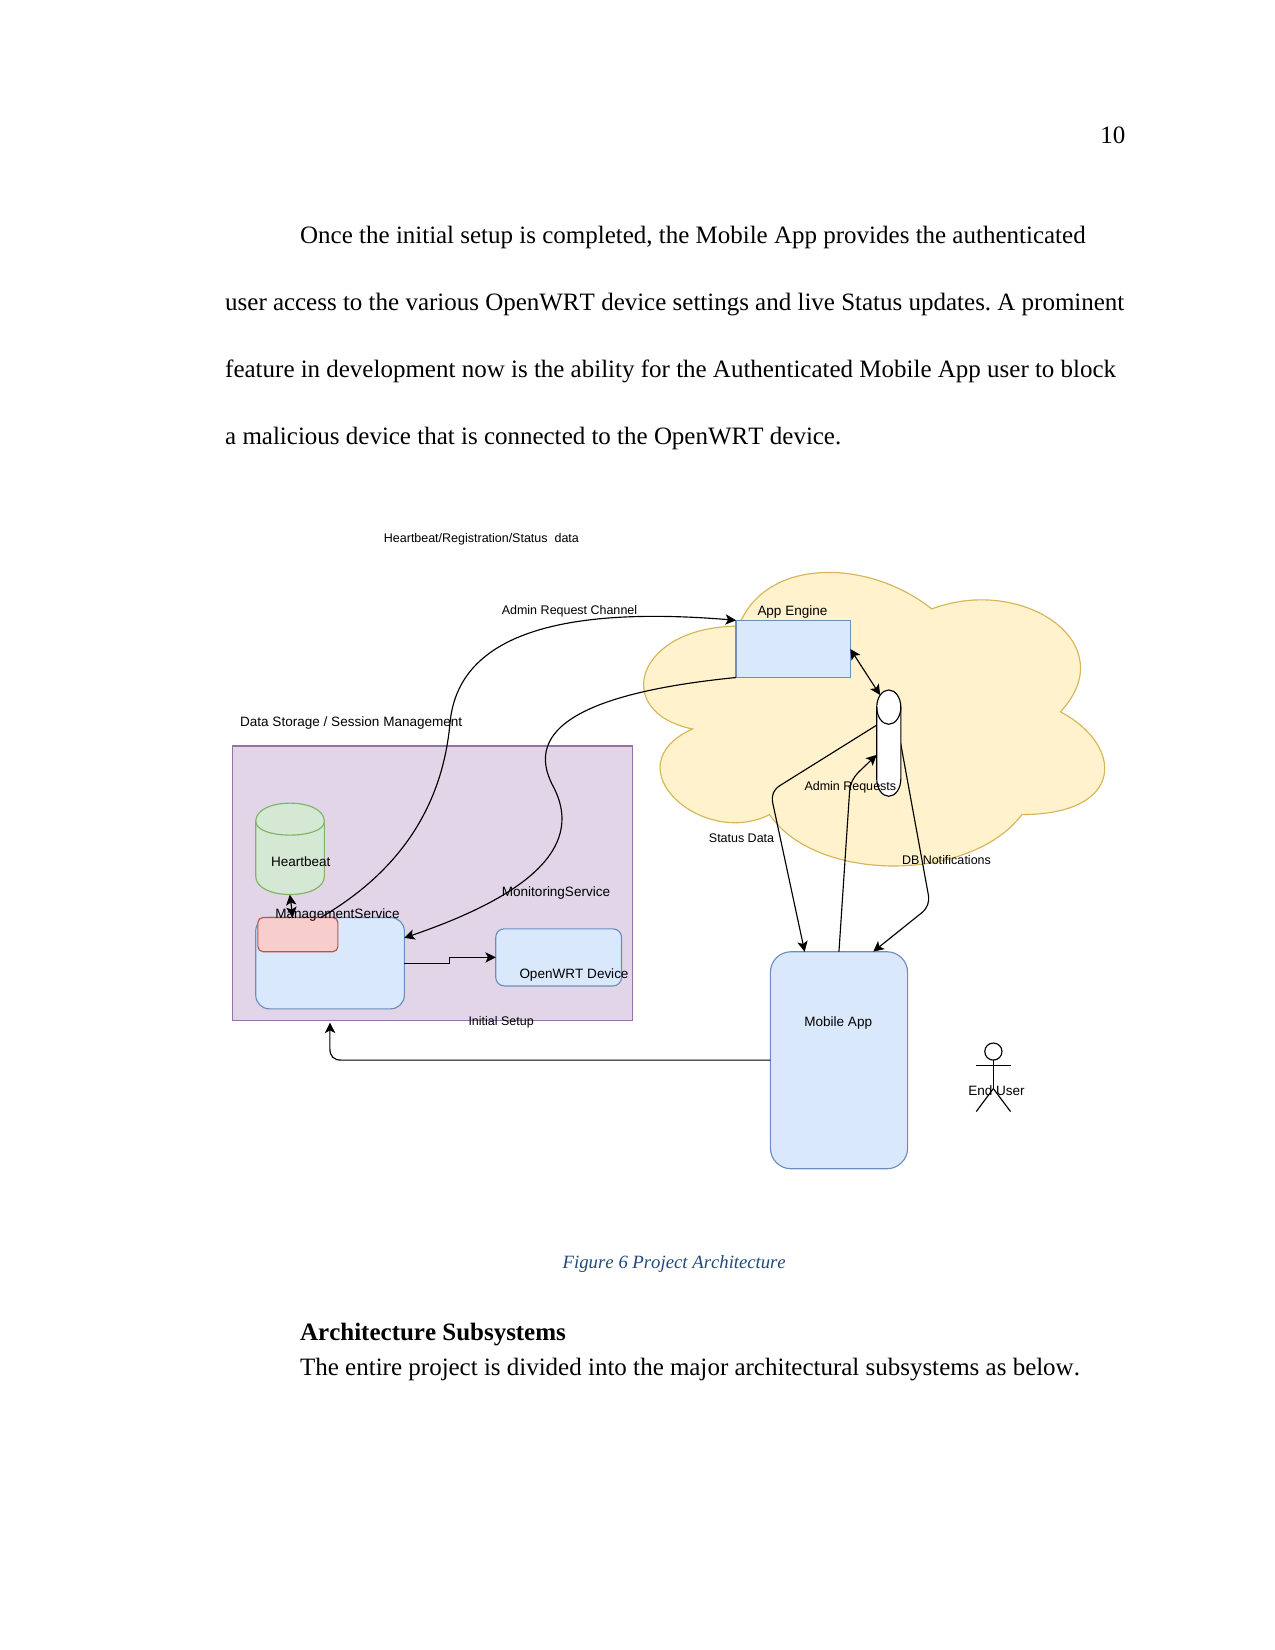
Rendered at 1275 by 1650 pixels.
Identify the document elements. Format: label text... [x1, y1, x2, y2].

subtitle Architecture Subsystems [225, 1294, 1125, 1352]
text Once the initial setup is completed, the Mobile App provides the authenticated user access to the various OpenWRT device settings and live Status updates. A prominent feature in development now is the ability for the Authenticated Mobile App user to block a malicious device that is connected to the OpenWRT device. [225, 220, 1125, 450]
text Figure Project Architecture [225, 1251, 1125, 1273]
text The entire project is divided into the major architectural subsystems as below. [225, 1352, 1125, 1381]
